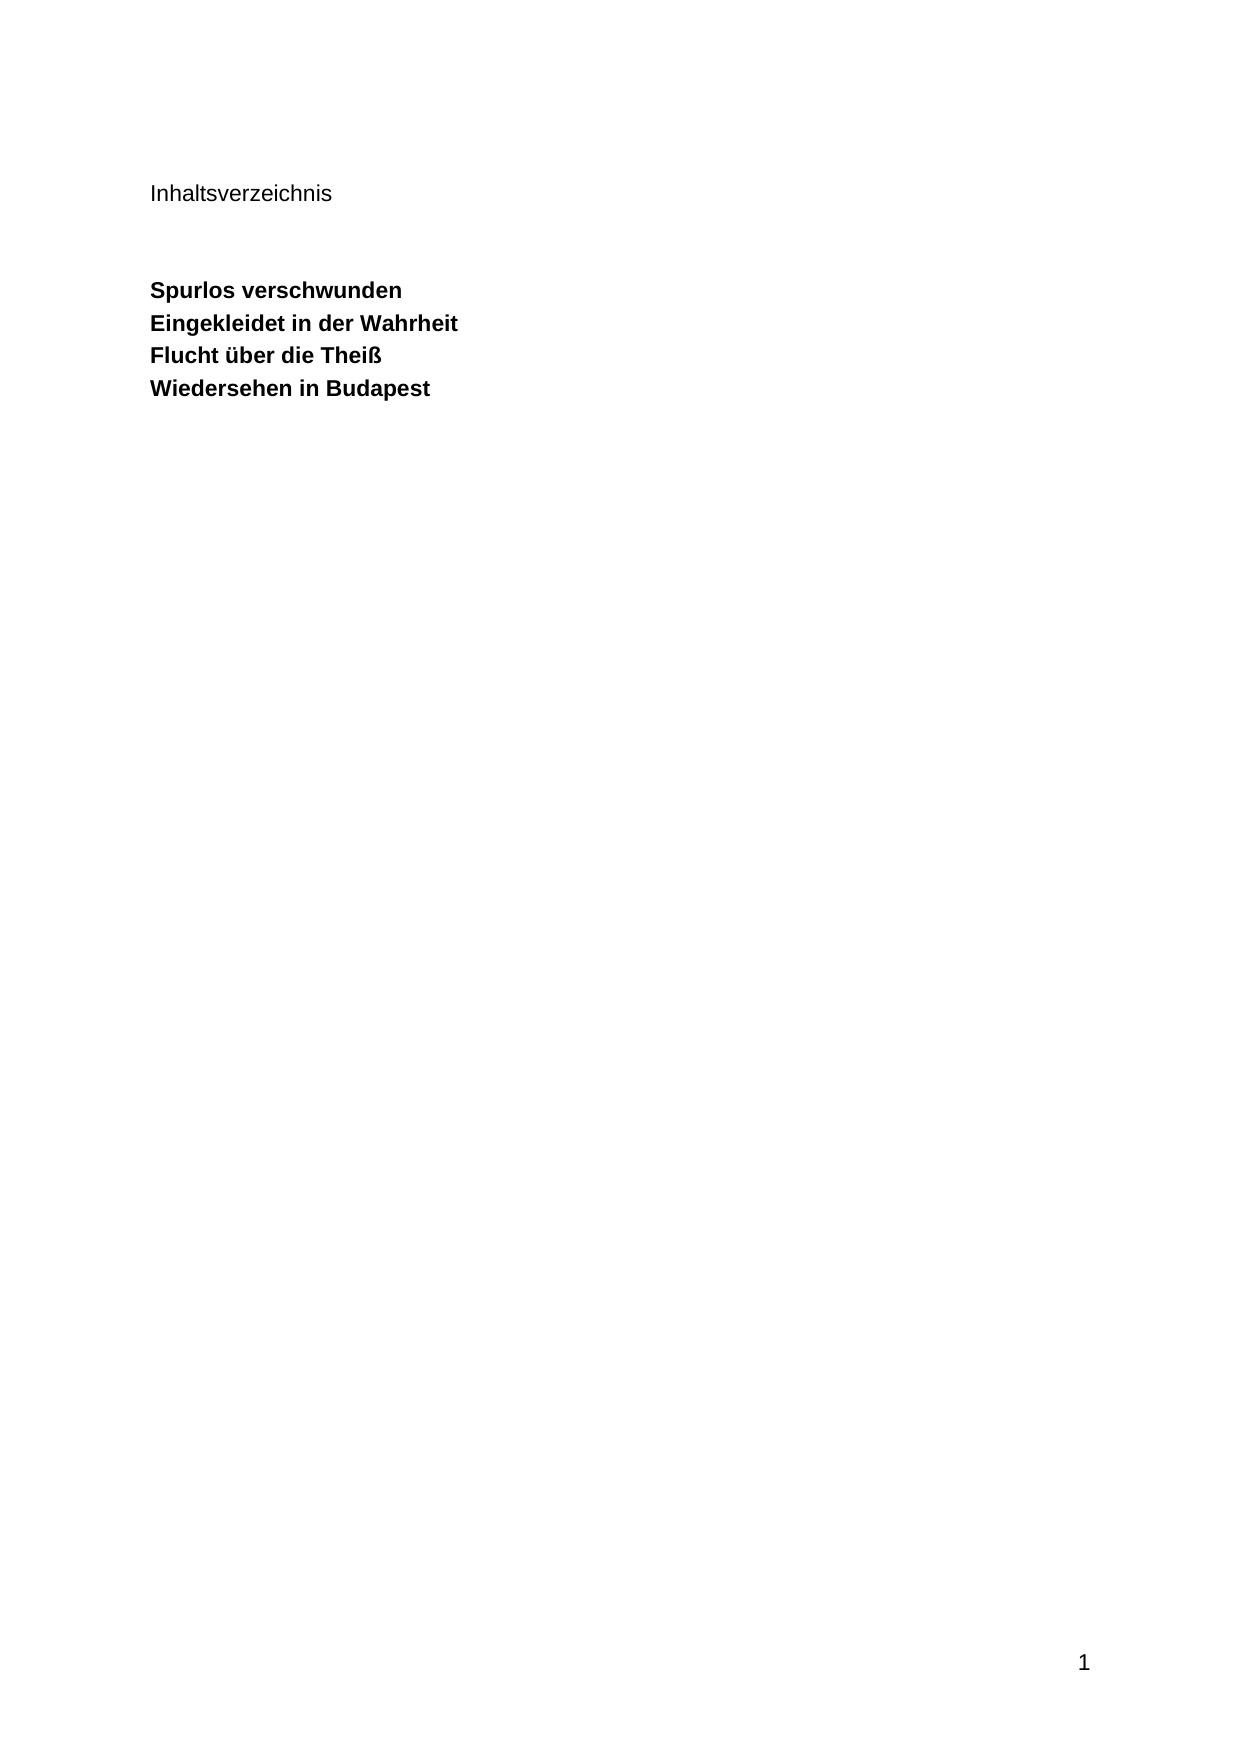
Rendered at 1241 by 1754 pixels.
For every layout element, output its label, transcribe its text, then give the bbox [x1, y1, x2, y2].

text Inhaltsverzeichnis [150, 180, 1090, 207]
